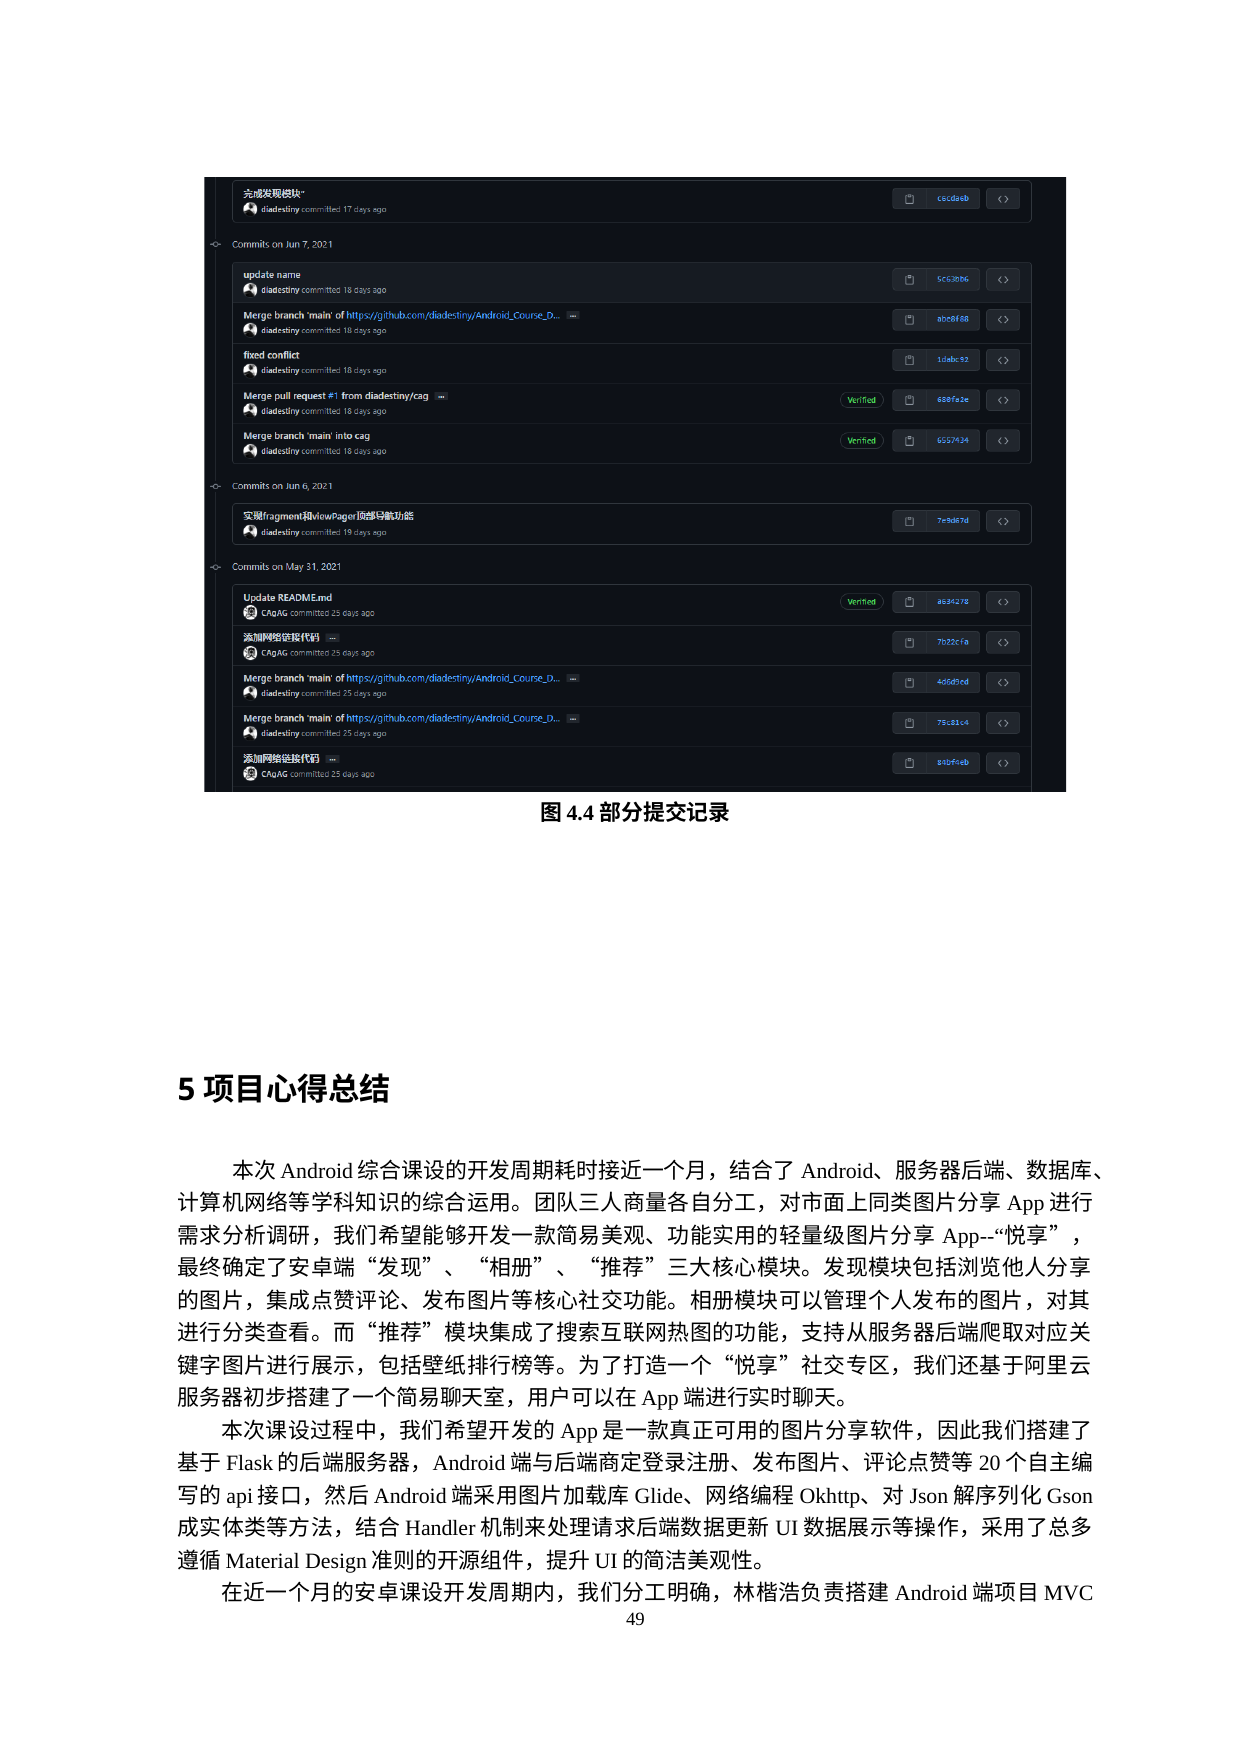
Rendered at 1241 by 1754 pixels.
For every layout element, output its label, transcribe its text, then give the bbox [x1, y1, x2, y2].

subtitle 5 项目心得总结 [177, 1055, 1093, 1120]
text 本次Android综合课设的开发周期耗时接近一个月，结合了Android、服务器后端、数据库、计算机网络等学科知识的综合运用。团队三人商量各自分工，对市面上同类图片分享App进行需求分析调研，我们希望能够开发一款简易美观、功能实用的轻量级图片分享App--“悦享”，最终确定了安卓端“发现”、“相册”、“推荐”三大核心模块。发现模块包括浏览他人分享的图片，集成点赞评论、发布图片等核心社交功能。相册模块可以管理个人发布的图片，对其进行分类查看。而“推荐”模块集成了搜索互联网热图的功能，支持从服务器后端爬取对应关键字图片进行展示，包括壁纸排行榜等。为了打造一个“悦享”社交专区，我们还基于阿里云服务器初步搭建了一个简易聊天室，用户可以在App端进行实时聊天。 [177, 1152, 1093, 1412]
picture [204, 177, 1067, 792]
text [177, 1575, 1093, 1607]
text 图4.4 部分提交记录 [177, 795, 1093, 827]
text 本次课设过程中，我们希望开发的App是一款真正可用的图片分享软件，因此我们搭建了基于Flask的后端服务器，Android端与后端商定登录注册、发布图片、评论点赞等20个自主编写的api接口，然后Android端采用图片加载库Glide、网络编程Okhttp、对Json解序列化Gson成实体类等方法，结合Handler机制来处理请求后端数据更新UI数据展示等操作，采用了总多遵循Material Design准则的开源组件，提升UI的简洁美观性。 [177, 1412, 1093, 1575]
